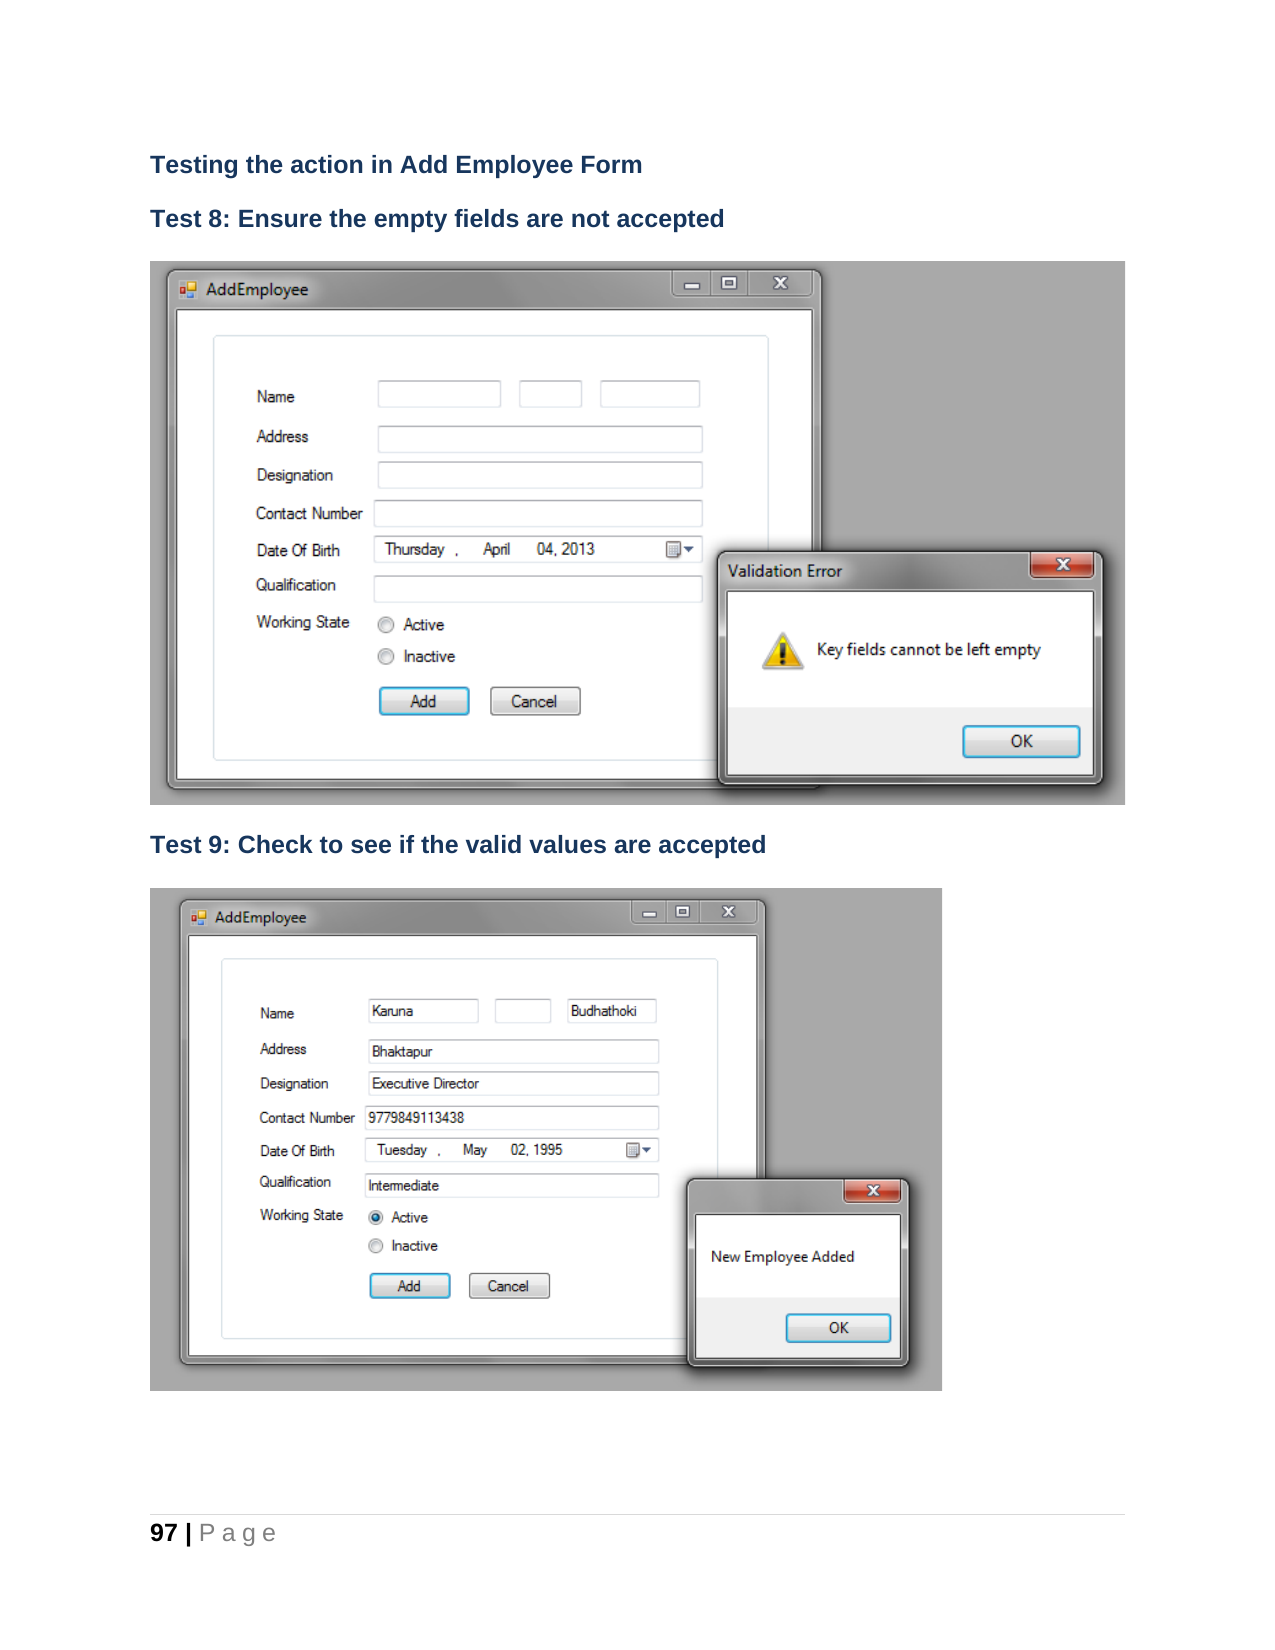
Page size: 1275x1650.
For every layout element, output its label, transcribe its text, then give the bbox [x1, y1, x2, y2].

subtitle Test 9: Check to see if the valid values are accepted [150, 830, 1125, 859]
picture [150, 888, 943, 1391]
subtitle Testing the action in Add Employee Form [150, 150, 1125, 179]
subtitle Test 8: Ensure the empty fields are not accepted [150, 204, 1125, 233]
picture [150, 261, 1125, 805]
